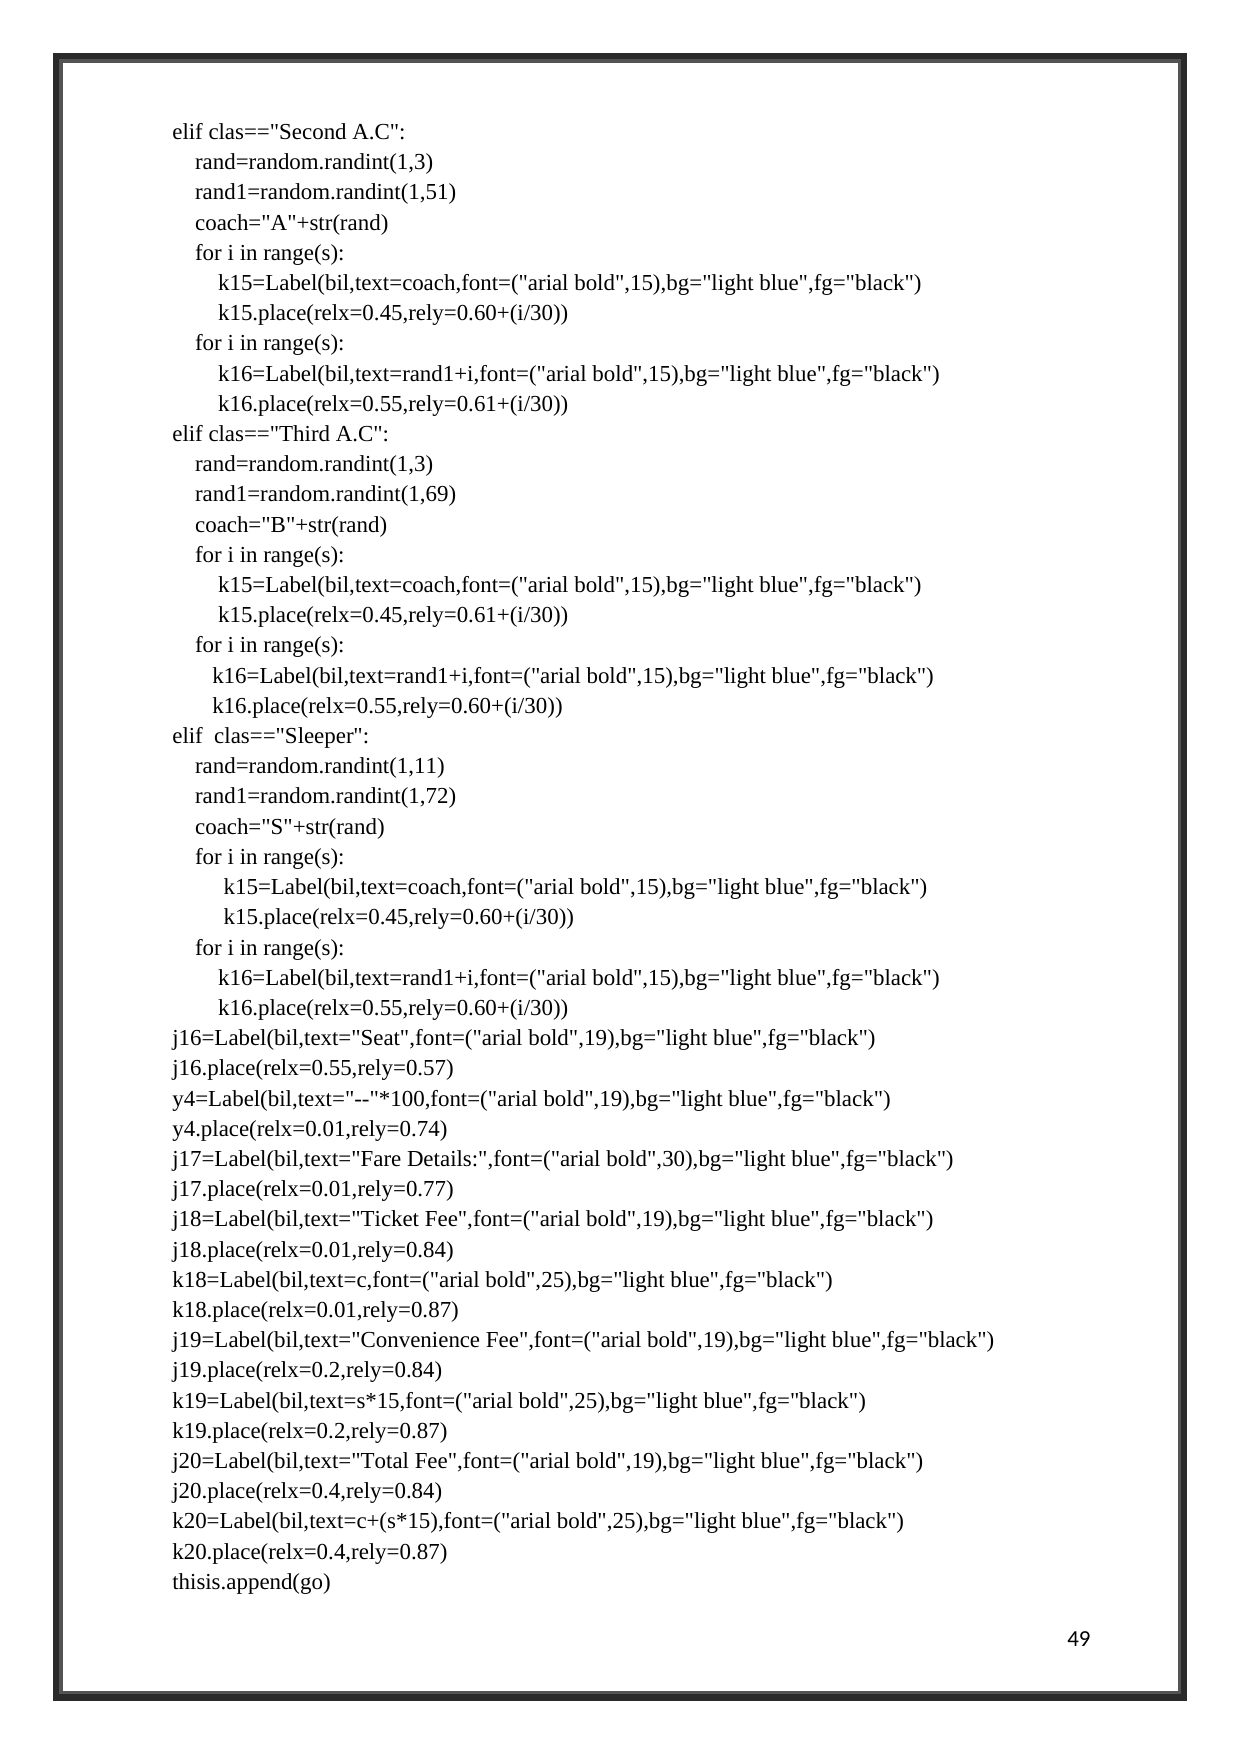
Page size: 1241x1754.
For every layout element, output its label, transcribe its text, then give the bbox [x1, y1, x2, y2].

text j19=Label(bil,text="Convenience Fee",font=("arial bold",19),bg="light blue",fg="black") [103, 1326, 1090, 1353]
text k20=Label(bil,text=c+(s*15),font=("arial bold",25),bg="light blue",fg="black") [103, 1508, 1090, 1534]
text k15=Label(bil,text=coach,font=("arial bold",15),bg="light blue",fg="black") [103, 571, 1090, 597]
text rand1=random.randint(1,69) [103, 481, 1090, 507]
text k19.place(relx=0.2,rely=0.87) [103, 1417, 1090, 1443]
text k20.place(relx=0.4,rely=0.87) [103, 1538, 1090, 1564]
text j17=Label(bil,text="Fare Details:",font=("arial bold",30),bg="light blue",fg="black") [103, 1145, 1090, 1171]
text thisis.append(go) [103, 1568, 1090, 1594]
text k16=Label(bil,text=rand1+i,font=("arial bold",15),bg="light blue",fg="black") [103, 360, 1090, 386]
text k19=Label(bil,text=s*15,font=("arial bold",25),bg="light blue",fg="black") [103, 1387, 1090, 1413]
text j20.place(relx=0.4,rely=0.84) [103, 1477, 1090, 1504]
text k16=Label(bil,text=rand1+i,font=("arial bold",15),bg="light blue",fg="black") [103, 964, 1090, 990]
text rand1=random.randint(1,72) [103, 783, 1090, 809]
text k16=Label(bil,text=rand1+i,font=("arial bold",15),bg="light blue",fg="black") [103, 662, 1090, 688]
text k16.place(relx=0.55,rely=0.61+(i/30)) [103, 390, 1090, 416]
text rand1=random.randint(1,51) [103, 178, 1090, 205]
text elif clas=="Third A.C": [103, 420, 1090, 446]
text coach="A"+str(rand) [103, 209, 1090, 235]
text rand=random.randint(1,11) [103, 752, 1090, 779]
text coach="S"+str(rand) [103, 813, 1090, 839]
text for i in range(s): [103, 843, 1090, 869]
text k18.place(relx=0.01,rely=0.87) [103, 1296, 1090, 1322]
text k15.place(relx=0.45,rely=0.60+(i/30)) [103, 299, 1090, 326]
text for i in range(s): [103, 541, 1090, 567]
text rand=random.randint(1,3) [103, 450, 1090, 477]
text j19.place(relx=0.2,rely=0.84) [103, 1357, 1090, 1383]
text j16.place(relx=0.55,rely=0.57) [103, 1054, 1090, 1081]
text j17.place(relx=0.01,rely=0.77) [103, 1175, 1090, 1202]
text coach="B"+str(rand) [103, 511, 1090, 537]
text for i in range(s): [103, 239, 1090, 265]
text j16=Label(bil,text="Seat",font=("arial bold",19),bg="light blue",fg="black") [103, 1024, 1090, 1051]
text y4=Label(bil,text="--"*100,font=("arial bold",19),bg="light blue",fg="black") [103, 1085, 1090, 1111]
text for i in range(s): [103, 329, 1090, 356]
text elif clas=="Second A.C": [103, 118, 1090, 144]
text y4.place(relx=0.01,rely=0.74) [103, 1115, 1090, 1141]
text k18=Label(bil,text=c,font=("arial bold",25),bg="light blue",fg="black") [103, 1266, 1090, 1292]
text k15=Label(bil,text=coach,font=("arial bold",15),bg="light blue",fg="black") [103, 269, 1090, 295]
text k16.place(relx=0.55,rely=0.60+(i/30)) [103, 994, 1090, 1020]
text rand=random.randint(1,3) [103, 148, 1090, 174]
text elif clas=="Sleeper": [103, 722, 1090, 748]
text j18=Label(bil,text="Ticket Fee",font=("arial bold",19),bg="light blue",fg="black") [103, 1206, 1090, 1232]
text j20=Label(bil,text="Total Fee",font=("arial bold",19),bg="light blue",fg="black") [103, 1447, 1090, 1473]
text k15=Label(bil,text=coach,font=("arial bold",15),bg="light blue",fg="black") [103, 873, 1090, 899]
text k16.place(relx=0.55,rely=0.60+(i/30)) [103, 692, 1090, 718]
text j18.place(relx=0.01,rely=0.84) [103, 1236, 1090, 1262]
text k15.place(relx=0.45,rely=0.60+(i/30)) [103, 903, 1090, 930]
text k15.place(relx=0.45,rely=0.61+(i/30)) [103, 601, 1090, 628]
text for i in range(s): [103, 934, 1090, 960]
text for i in range(s): [103, 632, 1090, 658]
